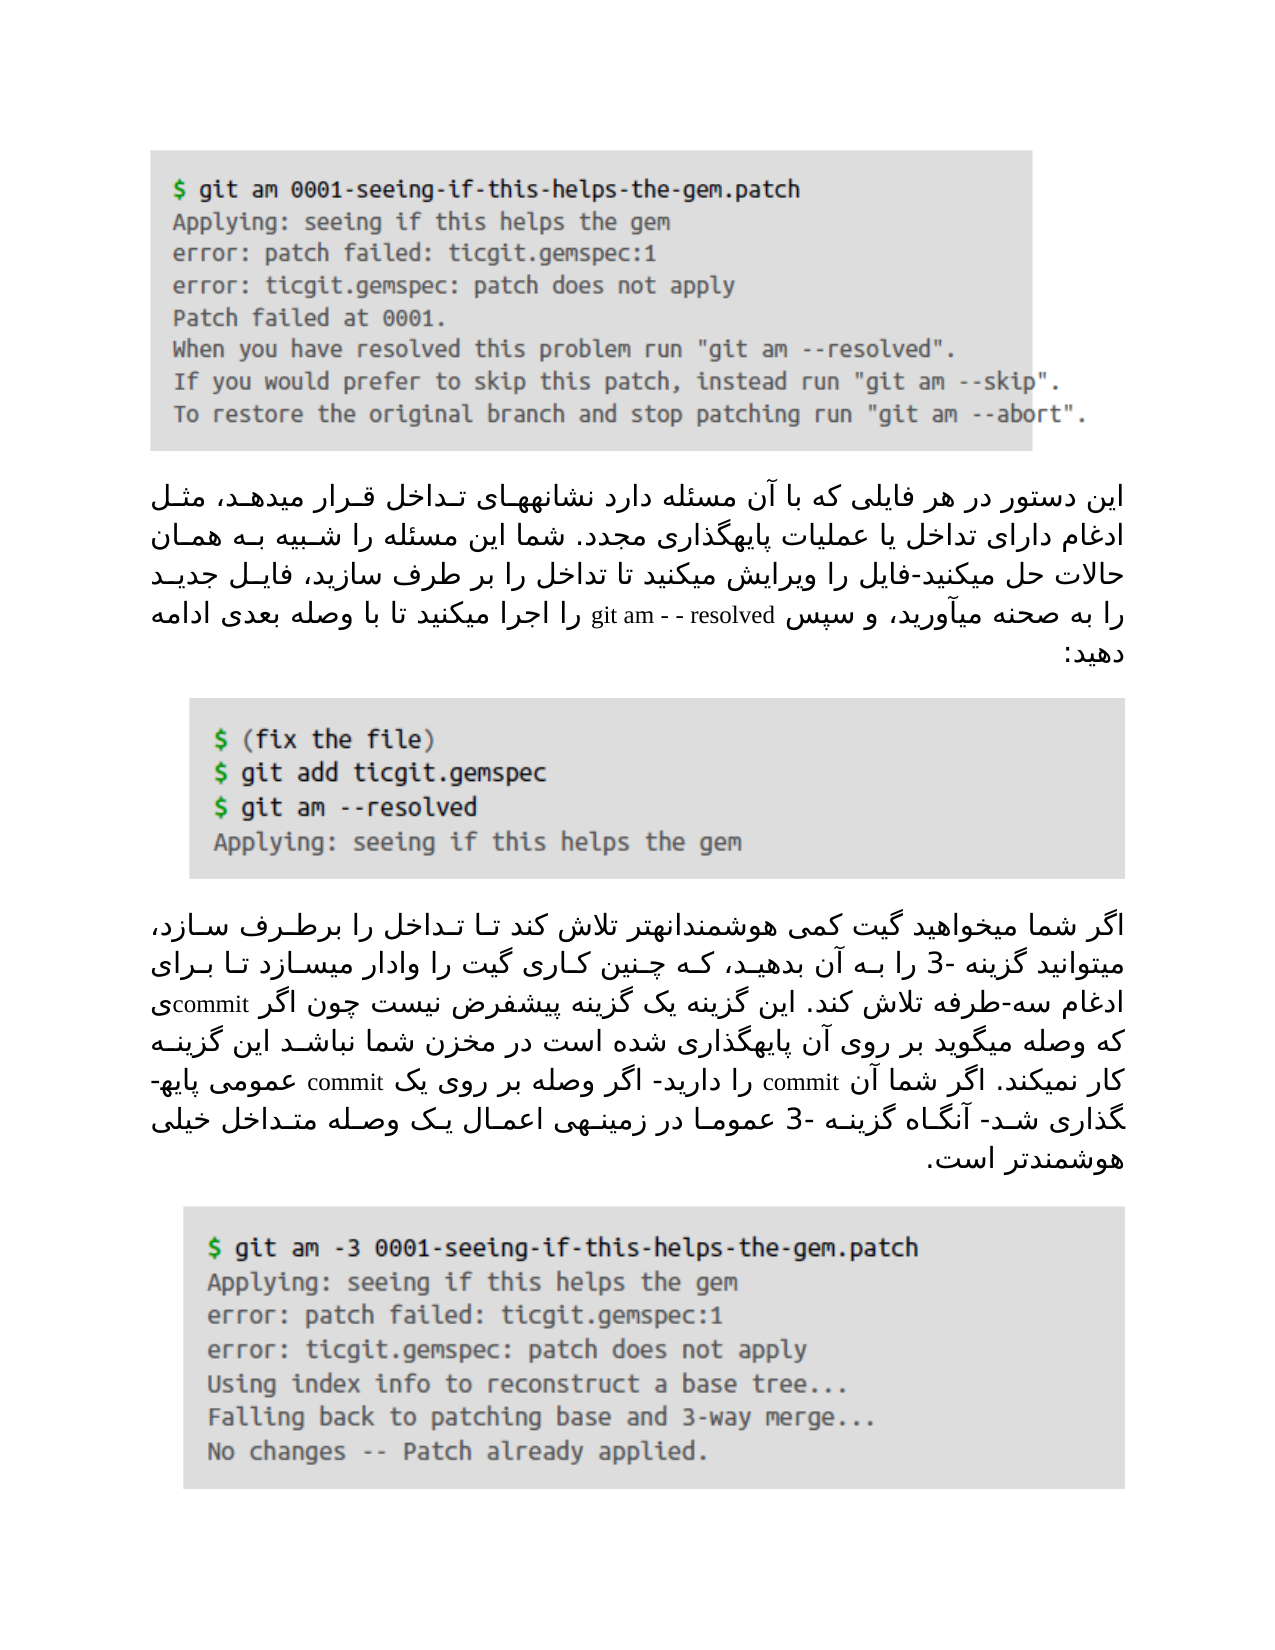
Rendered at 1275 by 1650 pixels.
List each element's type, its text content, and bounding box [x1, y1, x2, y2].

text این دستور در هر فایلی که با آن مسئله دارد نشانههای تداخل قرار میدهد، مثل ادغام دارای تداخل یا عملیات پایهگذاری مجدد. شما این مسئله را شبیه به همان حالات حل میکنید-فایل را ویرایش میکنید تا تداخل را بر طرف سازید، فایل جدید را به صحنه میآورید، و سپس git am - - resolved را اجرا میکنید تا با وصله بعدی ادامه دهید: [150, 479, 1125, 669]
text اگر شما میخواهید گیت کمی هوشمندانهتر تلاش کند تا تداخل را برطرف سازد، میتوانید گزینه -3 را به آن بدهید، که چنین کاری گیت را وادار میسازد تا برای ادغام سه-طرفه تلاش کند. این گزینه یک گزینه پیشفرض نیست چون اگر commitی که وصله میگوید بر روی آن پایهگذاری شده است در مخزن شما نباشد این گزینه کار نمیکند. اگر شما آن commit را دارید- اگر وصله بر روی یک commit عمومی پایهگذاری شد- آنگاه گزینه -3 عموما در زمینهی اعمال یک وصله متداخل خیلی هوشمندتر است. [150, 908, 1125, 1176]
